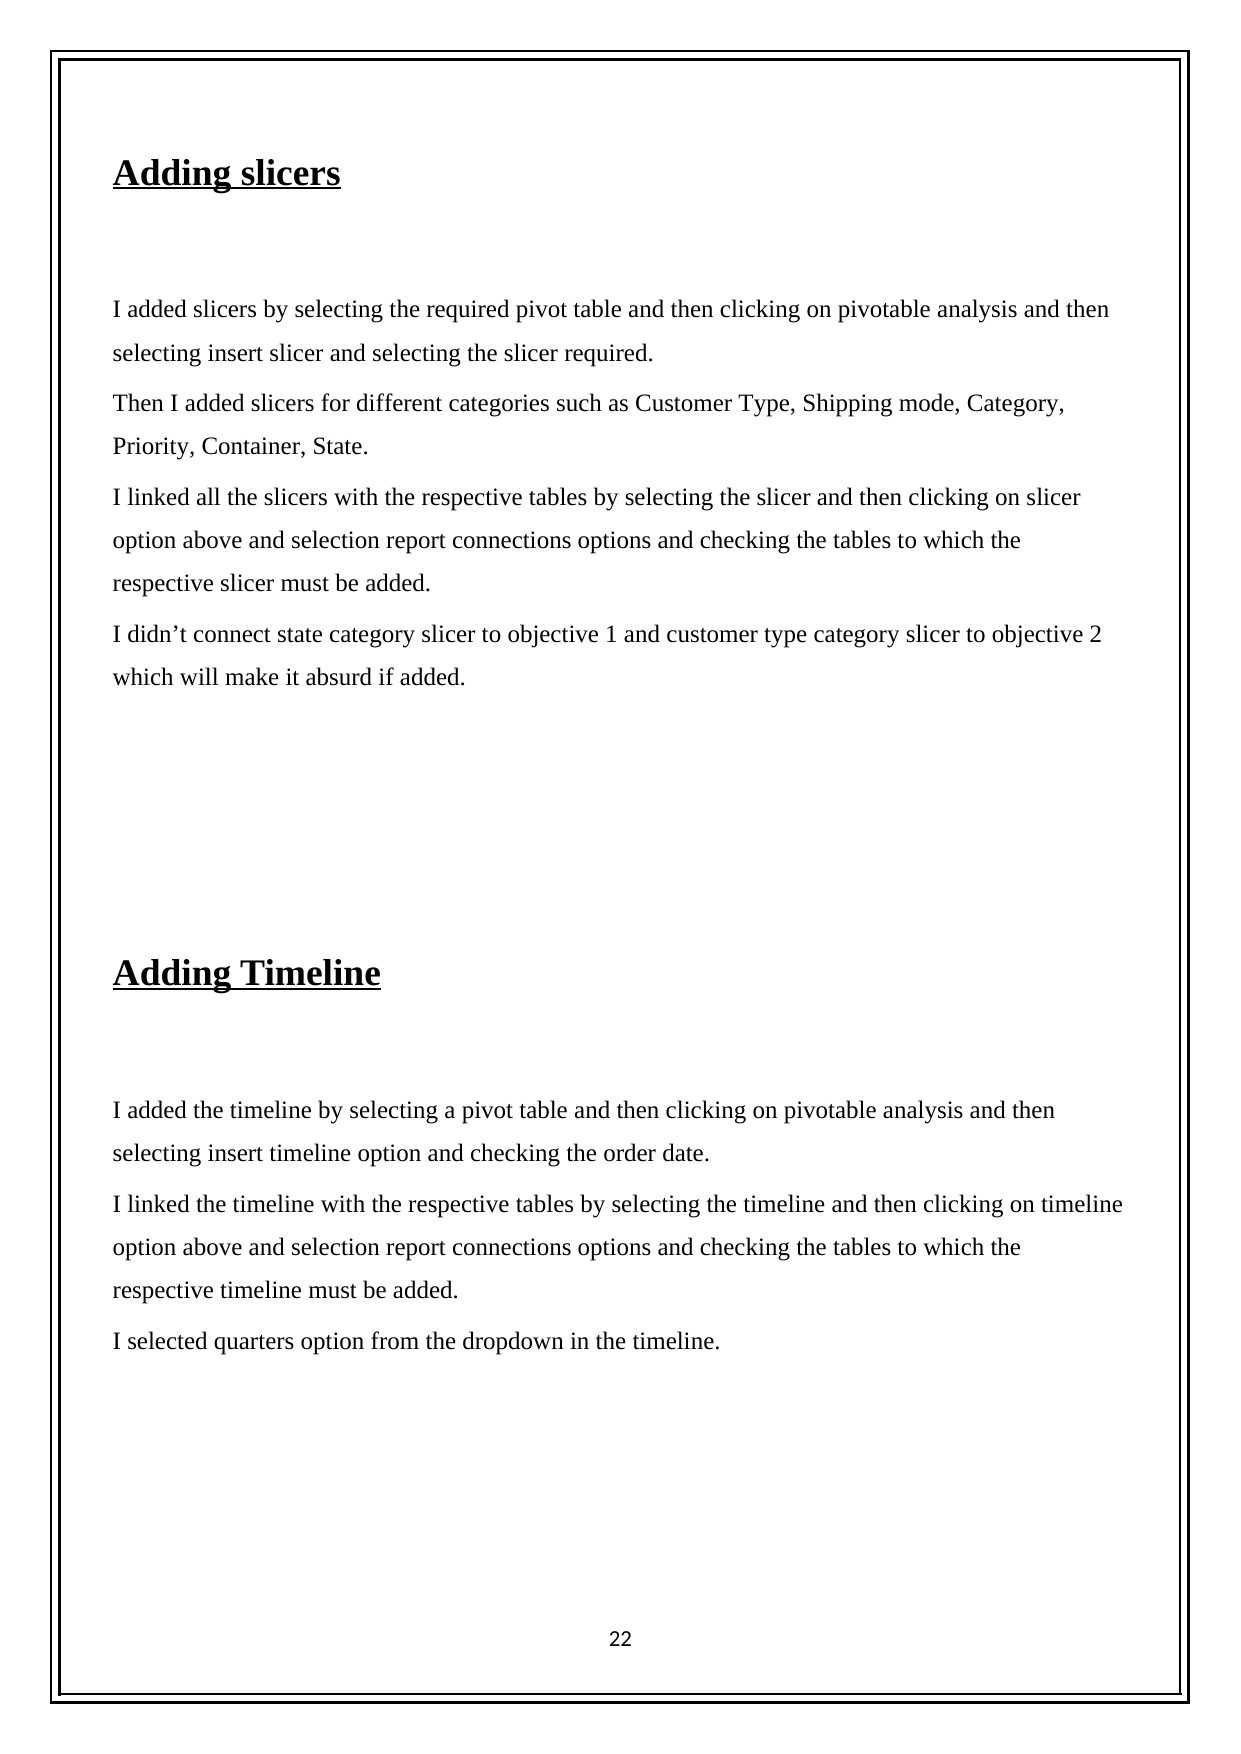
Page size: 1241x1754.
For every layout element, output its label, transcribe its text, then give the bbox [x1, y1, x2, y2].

text I linked all the slicers with the respective tables by selecting the slicer and then clicking on slicer option above and selection report connections options and checking the tables to which the respective slicer must be added. [112, 482, 1128, 597]
text I added slicers by selecting the required pivot table and then clicking on pivotable analysis and then selecting insert slicer and selecting the slicer required. [112, 294, 1128, 366]
text I linked the timeline with the respective tables by selecting the timeline and then clicking on timeline option above and selection report connections options and checking the tables to which the respective timeline must be added. [112, 1189, 1128, 1304]
text I added the timeline by selecting a pivot table and then clicking on pivotable analysis and then selecting insert timeline option and checking the order date. [112, 1095, 1128, 1167]
subtitle Adding slicers [112, 150, 1128, 193]
text I selected quarters option from the dropdown in the timeline. [112, 1326, 1128, 1355]
subtitle Adding Timeline [112, 951, 1128, 994]
text Then I added slicers for different categories such as Customer Type, Shipping mode, Category, Priority, Container, State. [112, 388, 1128, 460]
text I didn’t connect state category slicer to objective 1 and customer type category slicer to objective 2 which will make it absurd if added. [112, 619, 1128, 691]
